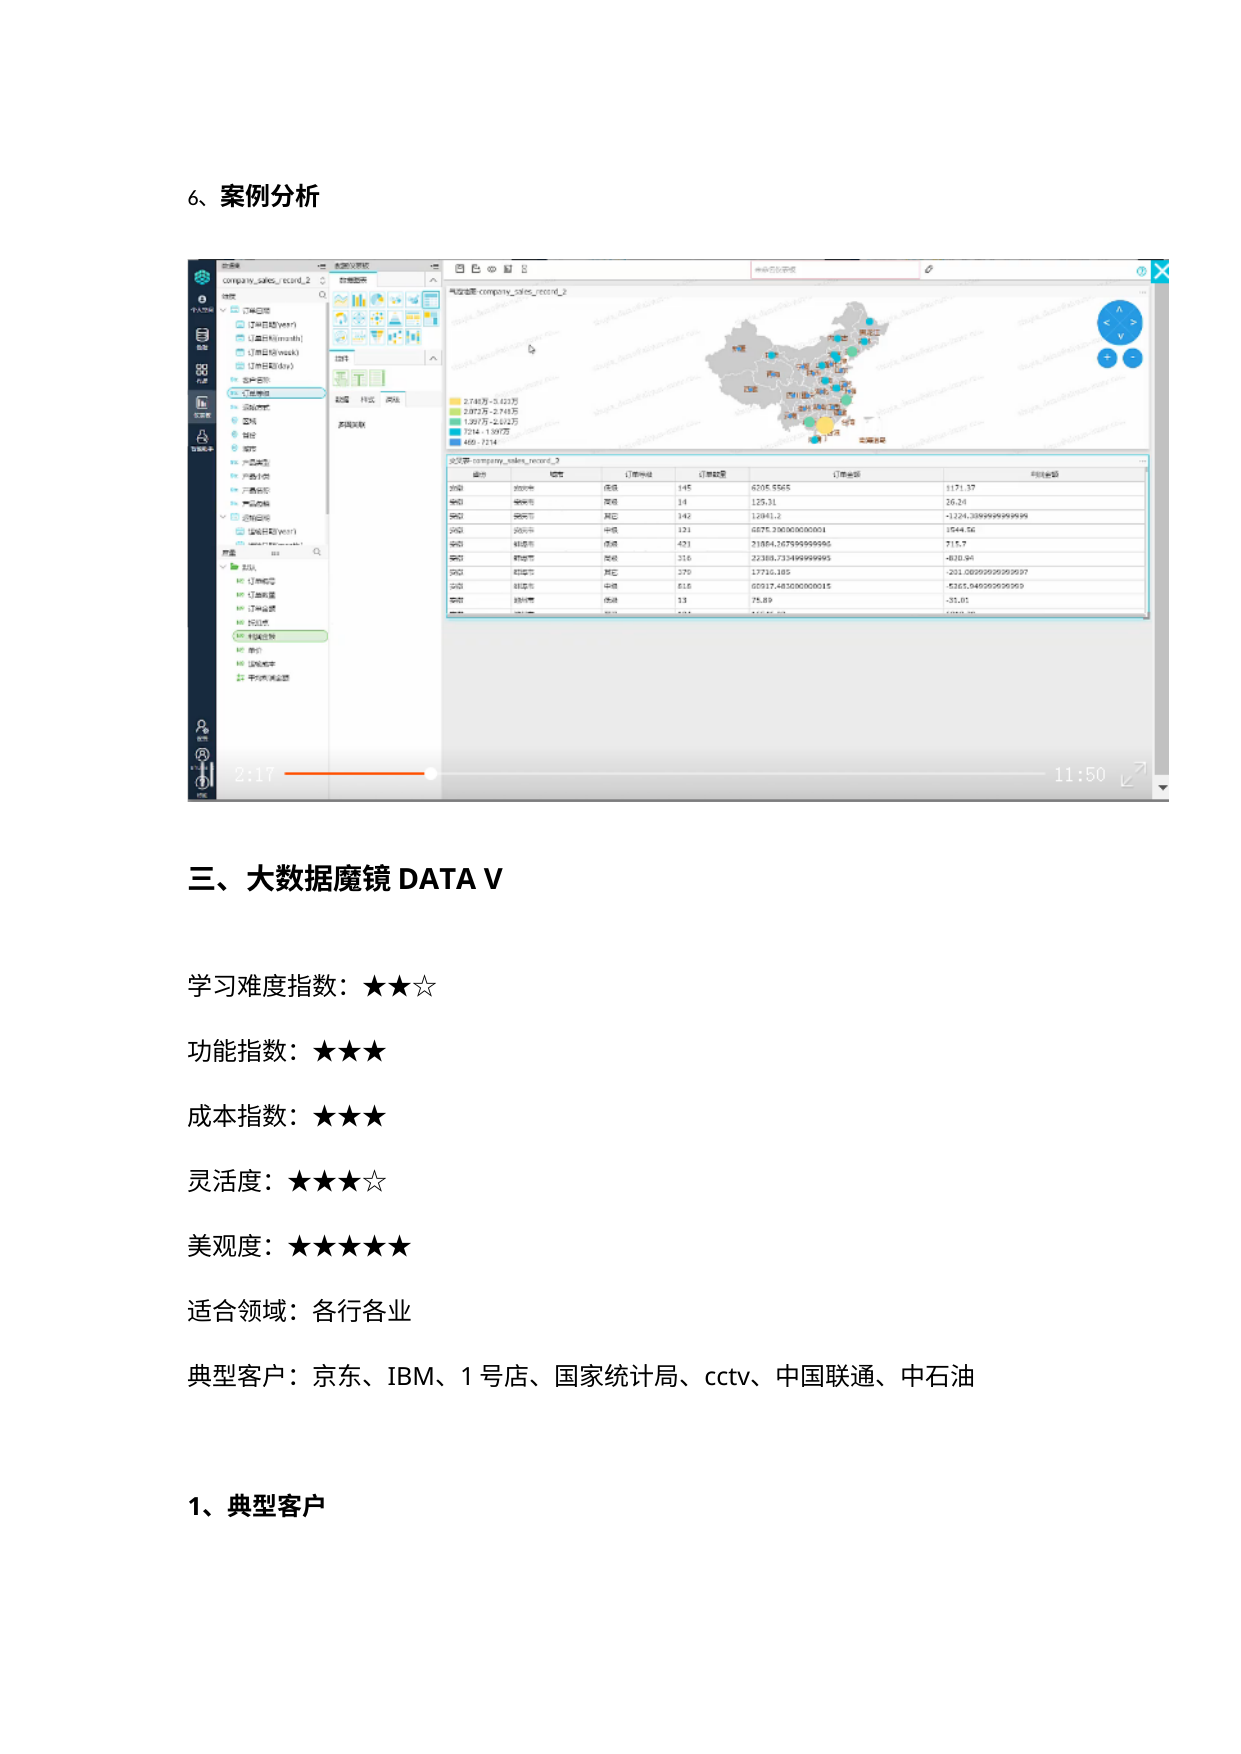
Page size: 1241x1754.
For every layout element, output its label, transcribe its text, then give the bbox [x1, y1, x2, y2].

list 案例分析 [187, 162, 1053, 227]
list 1、典型客户 [187, 1472, 1053, 1537]
list 美观度：★★★★★ [187, 1212, 1053, 1277]
list 灵活度：★★★☆ [187, 1147, 1053, 1212]
picture [187, 259, 1169, 802]
list 三、大数据魔镜DATA V [187, 844, 1053, 909]
list 适合领域：各行各业 [187, 1277, 1053, 1342]
list 功能指数：★★★ [187, 1017, 1053, 1082]
list 典型客户：京东、IBM、1号店、国家统计局、cctv、中国联通、中石油 [187, 1342, 1053, 1407]
list 成本指数：★★★ [187, 1082, 1053, 1147]
list 学习难度指数：★★☆ [187, 952, 1053, 1017]
